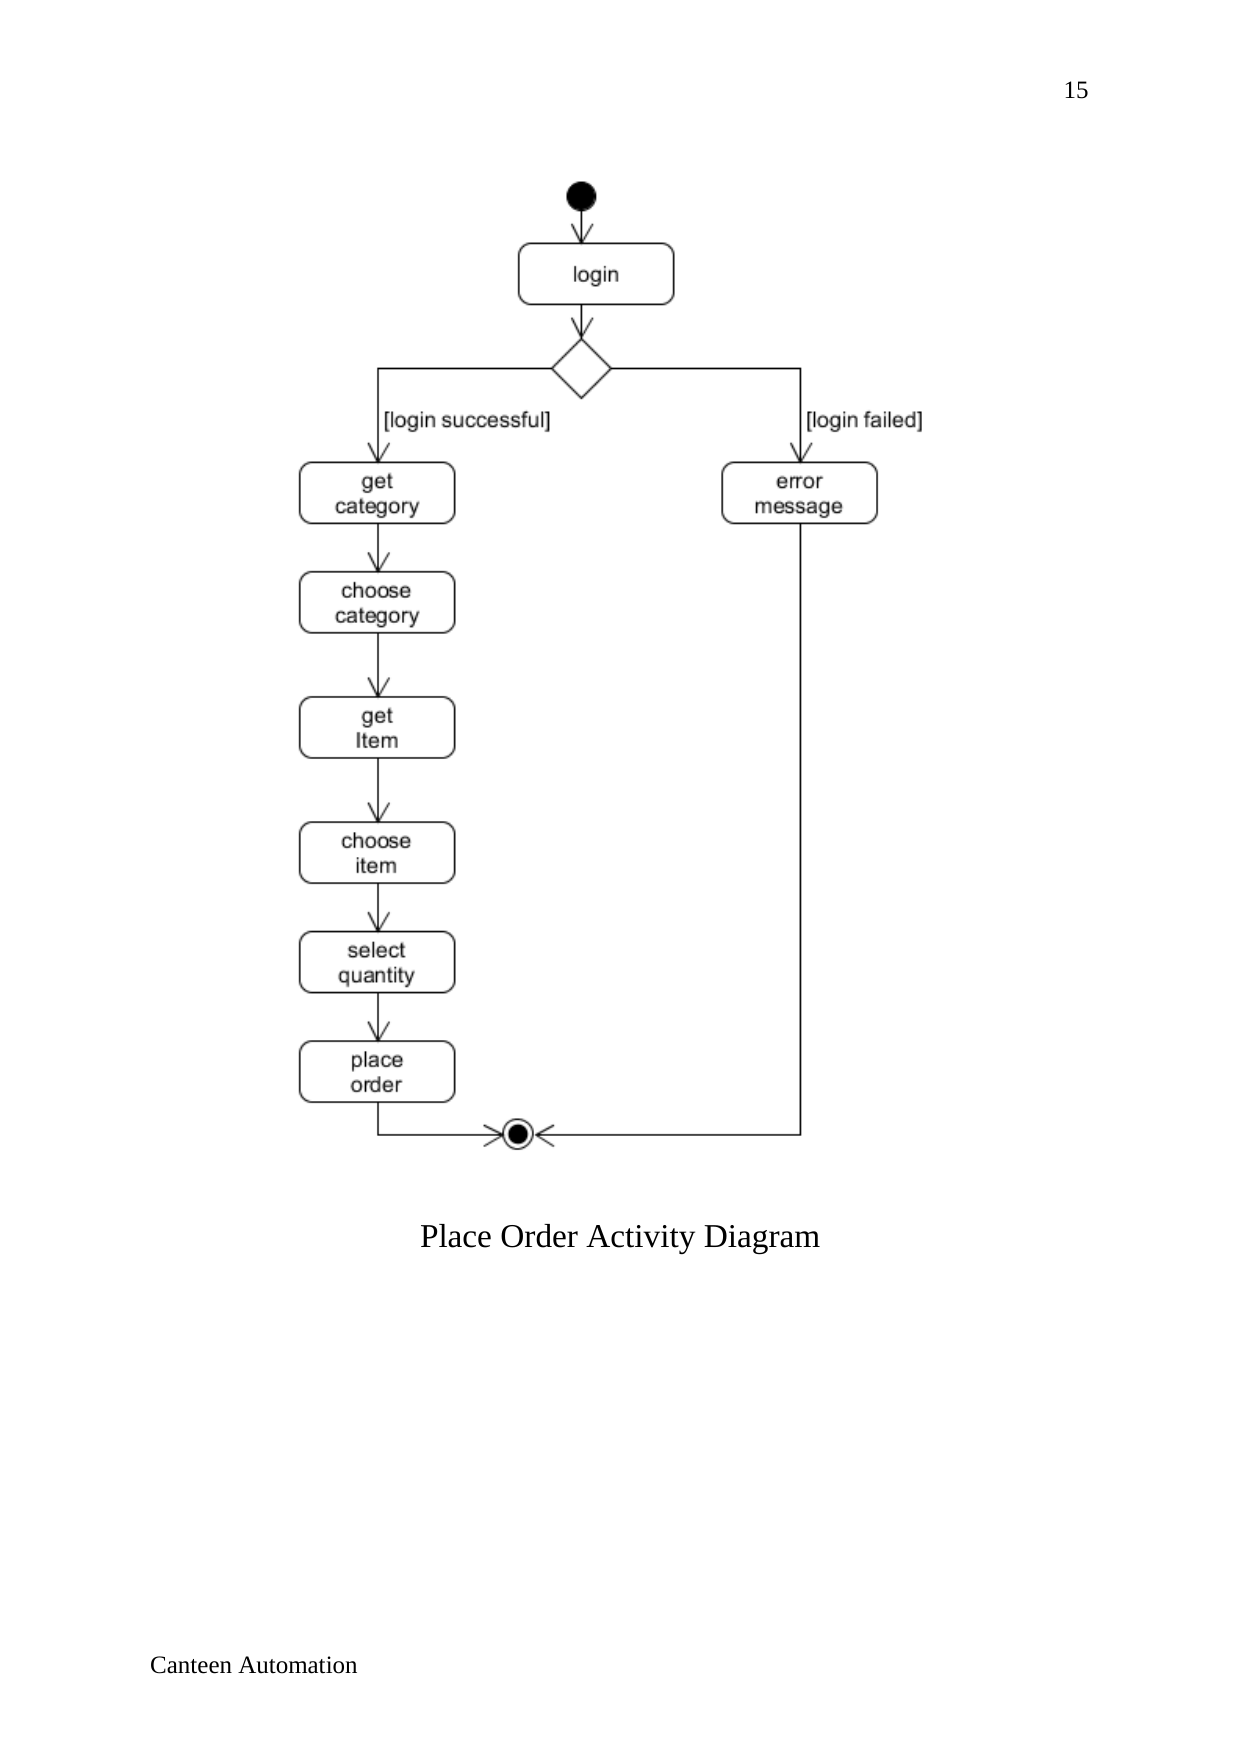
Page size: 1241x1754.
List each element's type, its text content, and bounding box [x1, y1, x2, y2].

picture [268, 150, 972, 1197]
text Place Order Activity Diagram [150, 1216, 1090, 1254]
